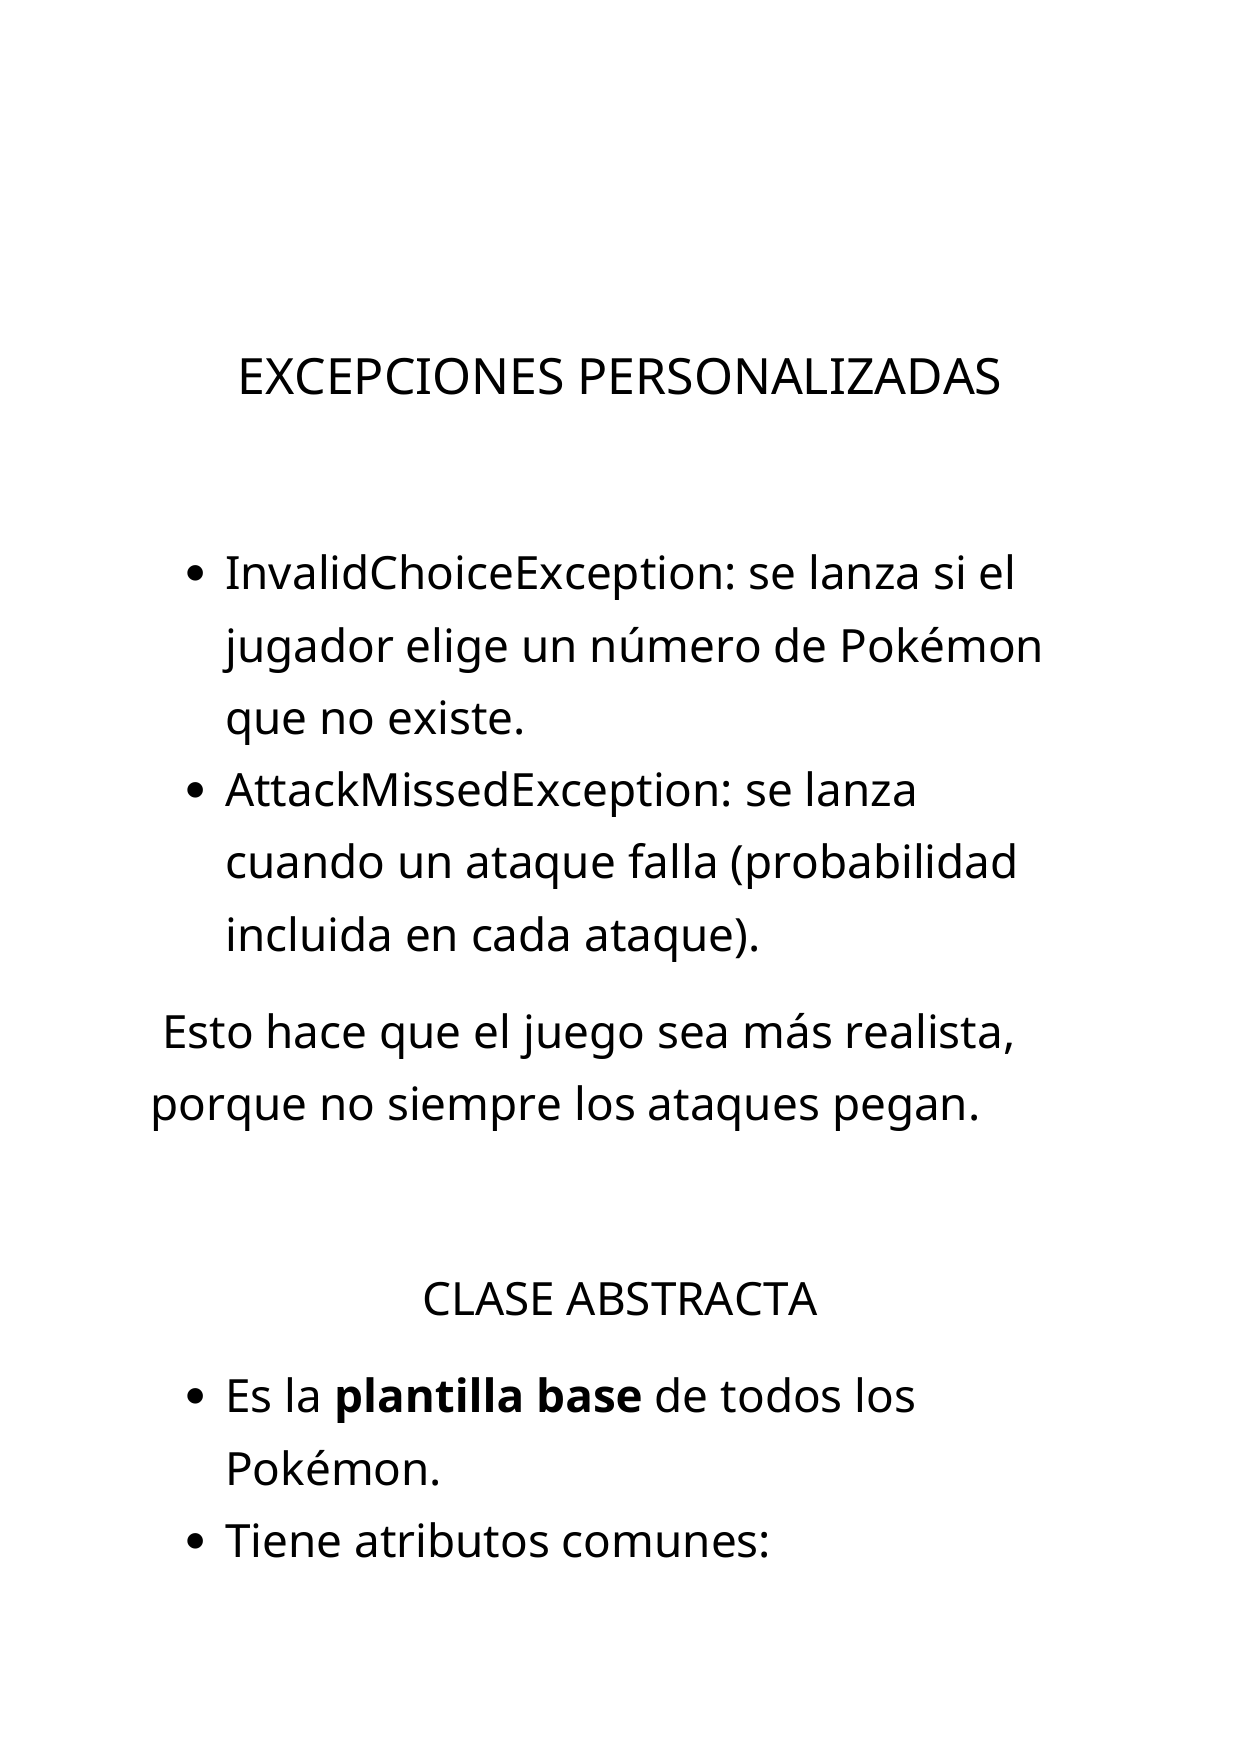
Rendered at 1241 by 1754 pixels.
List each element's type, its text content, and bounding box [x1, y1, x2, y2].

list AttackMissedException: se lanza cuando un ataque falla (probabilidad incluida en cada ataque). [187, 758, 1090, 965]
text EXCEPCIONES PERSONALIZADAS [150, 341, 1090, 409]
text Esto hace que el juego sea más realista, porque no siempre los ataques pegan. [150, 999, 1090, 1134]
list InvalidChoiceException: se lanza si el jugador elige un número de Pokémon que no existe. [187, 541, 1090, 748]
list Es la plantilla base de todos los Pokémon. [187, 1364, 1090, 1498]
list Tiene atributos comunes: [187, 1508, 1090, 1571]
text CLASE ABSTRACTA [150, 1266, 1090, 1329]
